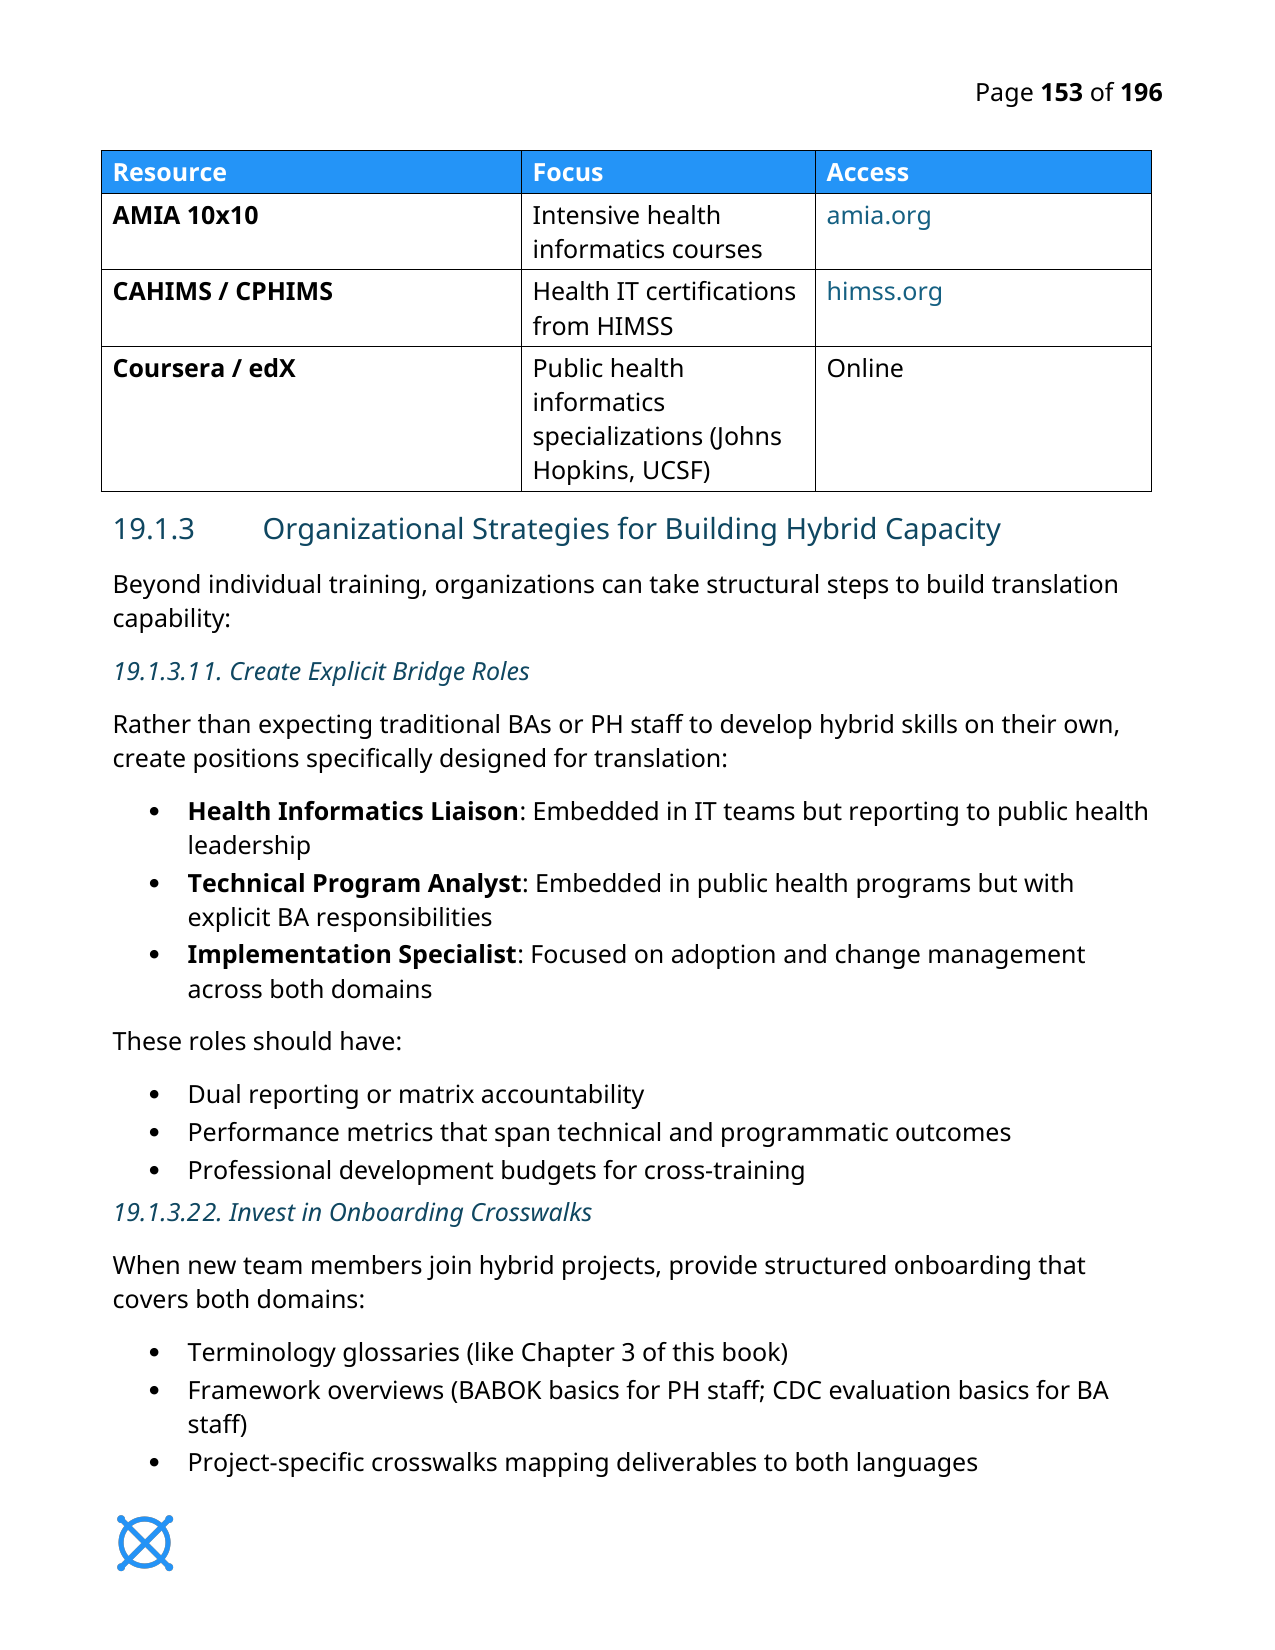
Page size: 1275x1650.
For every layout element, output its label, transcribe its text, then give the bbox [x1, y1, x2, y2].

subtitle 1. Create Explicit Bridge Roles [112, 654, 1162, 688]
text Beyond individual training, organizations can take structural steps to build translation capability: [112, 567, 1162, 635]
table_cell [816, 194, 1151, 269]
text Rather than expecting traditional BAs or PH staff to develop hybrid skills on their own, create positions specifically designed for translation: [112, 707, 1162, 775]
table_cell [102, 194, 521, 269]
subtitle Organizational Strategies for Building Hybrid Capacity [112, 508, 1162, 548]
list Health Informatics Liaison: Embedded in IT teams but reporting to public health leadership [150, 793, 1162, 862]
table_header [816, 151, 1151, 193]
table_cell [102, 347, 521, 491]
list Framework overviews (BABOK basics for PH staff; CDC evaluation basics for BA staff) [150, 1372, 1162, 1441]
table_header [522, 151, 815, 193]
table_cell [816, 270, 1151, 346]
list Implementation Specialist: Focused on adoption and change management across both domains [150, 937, 1162, 1005]
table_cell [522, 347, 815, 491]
list Performance metrics that span technical and programmatic outcomes [150, 1115, 1162, 1149]
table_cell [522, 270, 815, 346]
list Dual reporting or matrix accountability [150, 1077, 1162, 1111]
picture [112, 1511, 177, 1575]
subtitle 2. Invest in Onboarding Crosswalks [112, 1195, 1162, 1229]
list Professional development budgets for cross-training [150, 1152, 1162, 1187]
list Terminology glossaries (like Chapter 3 of this book) [150, 1334, 1162, 1369]
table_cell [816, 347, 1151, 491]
text When new team members join hybrid projects, provide structured onboarding that covers both domains: [112, 1248, 1162, 1316]
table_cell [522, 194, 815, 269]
text These roles should have: [112, 1024, 1162, 1058]
list Technical Program Analyst: Embedded in public health programs but with explicit BA responsibilities [150, 865, 1162, 933]
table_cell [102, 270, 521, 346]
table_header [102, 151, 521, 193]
list Project-specific crosswalks mapping deliverables to both languages [150, 1444, 1162, 1478]
